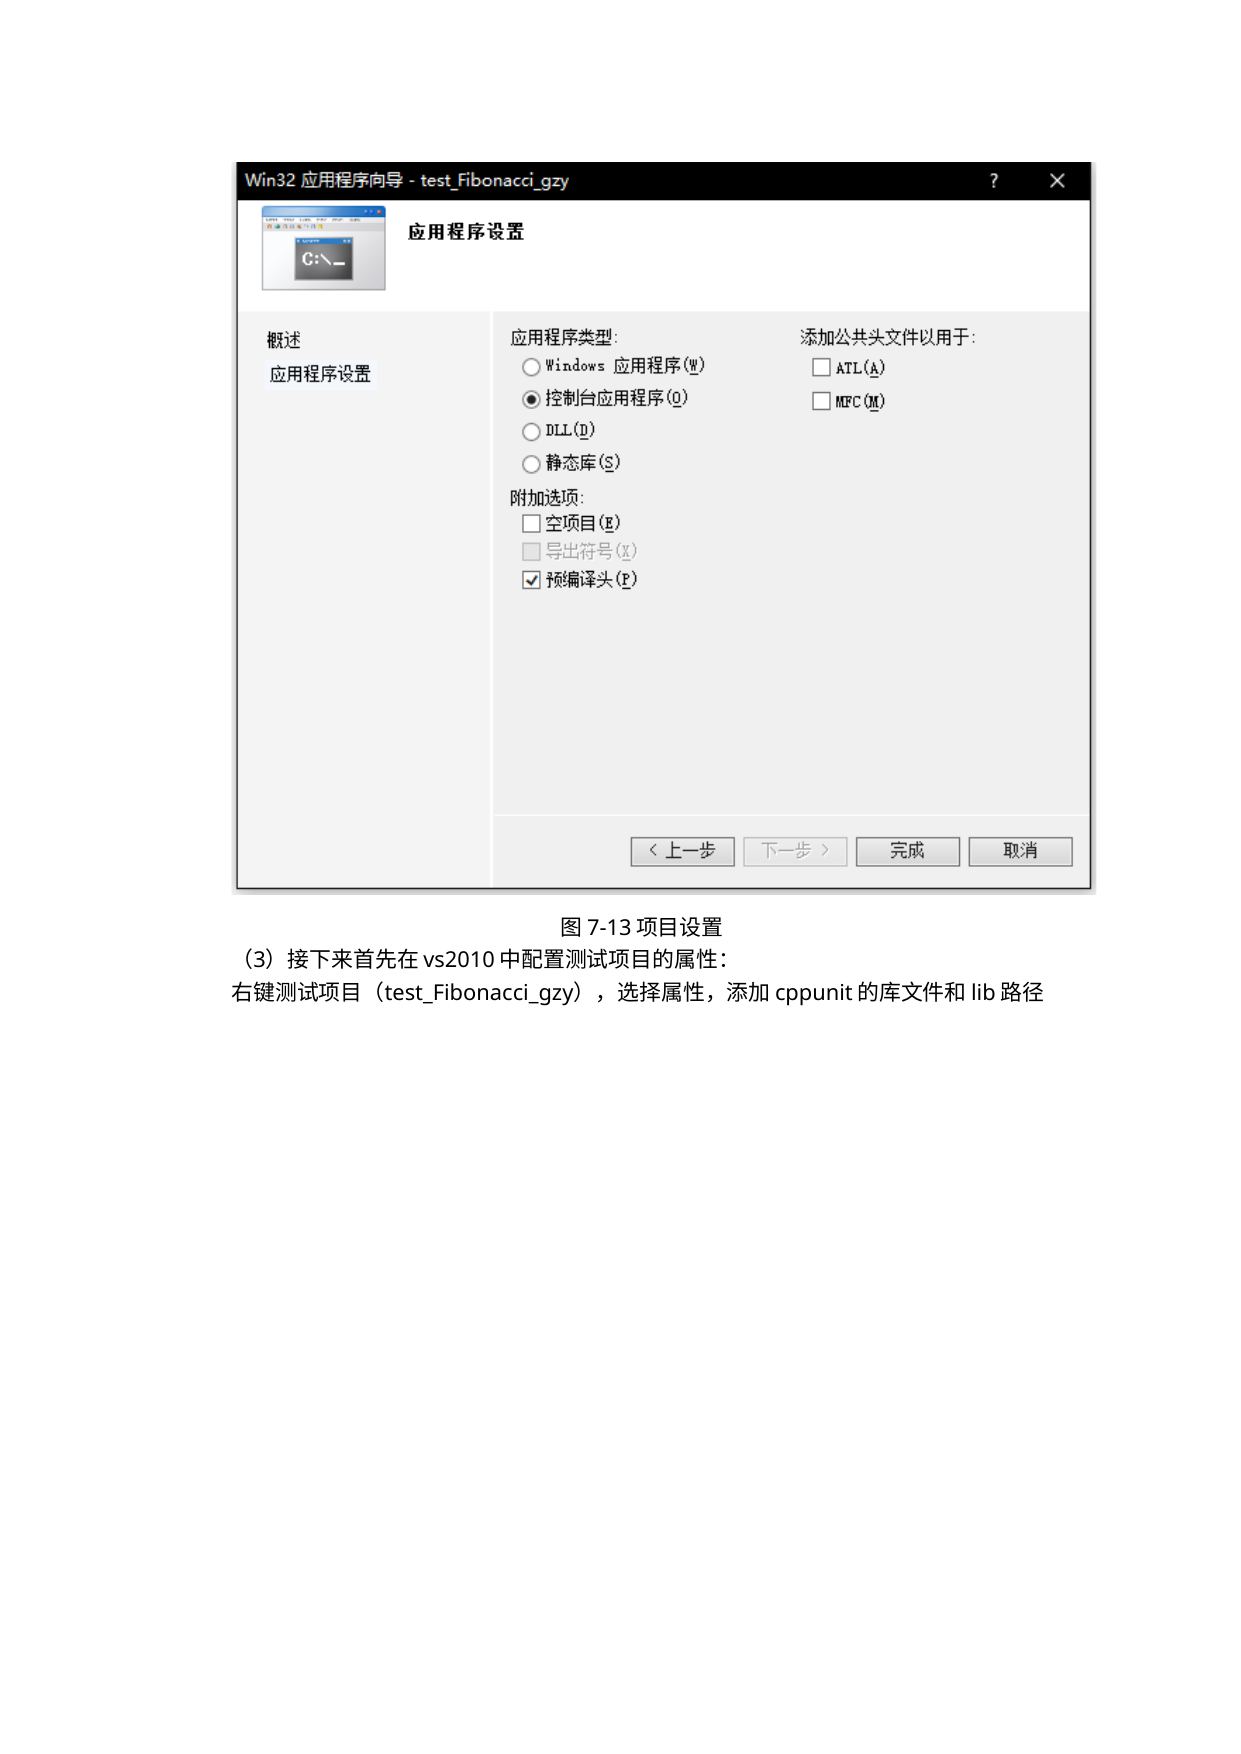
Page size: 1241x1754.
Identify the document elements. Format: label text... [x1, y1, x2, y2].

text （3）接下来首先在vs2010中配置测试项目的属性： [187, 942, 1053, 974]
text 右键测试项目（test_Fibonacci_gzy），选择属性，添加cppunit的库文件和lib路径 [187, 974, 1053, 1007]
picture [231, 162, 1097, 895]
text 图7-13项目设置 [187, 909, 1053, 942]
